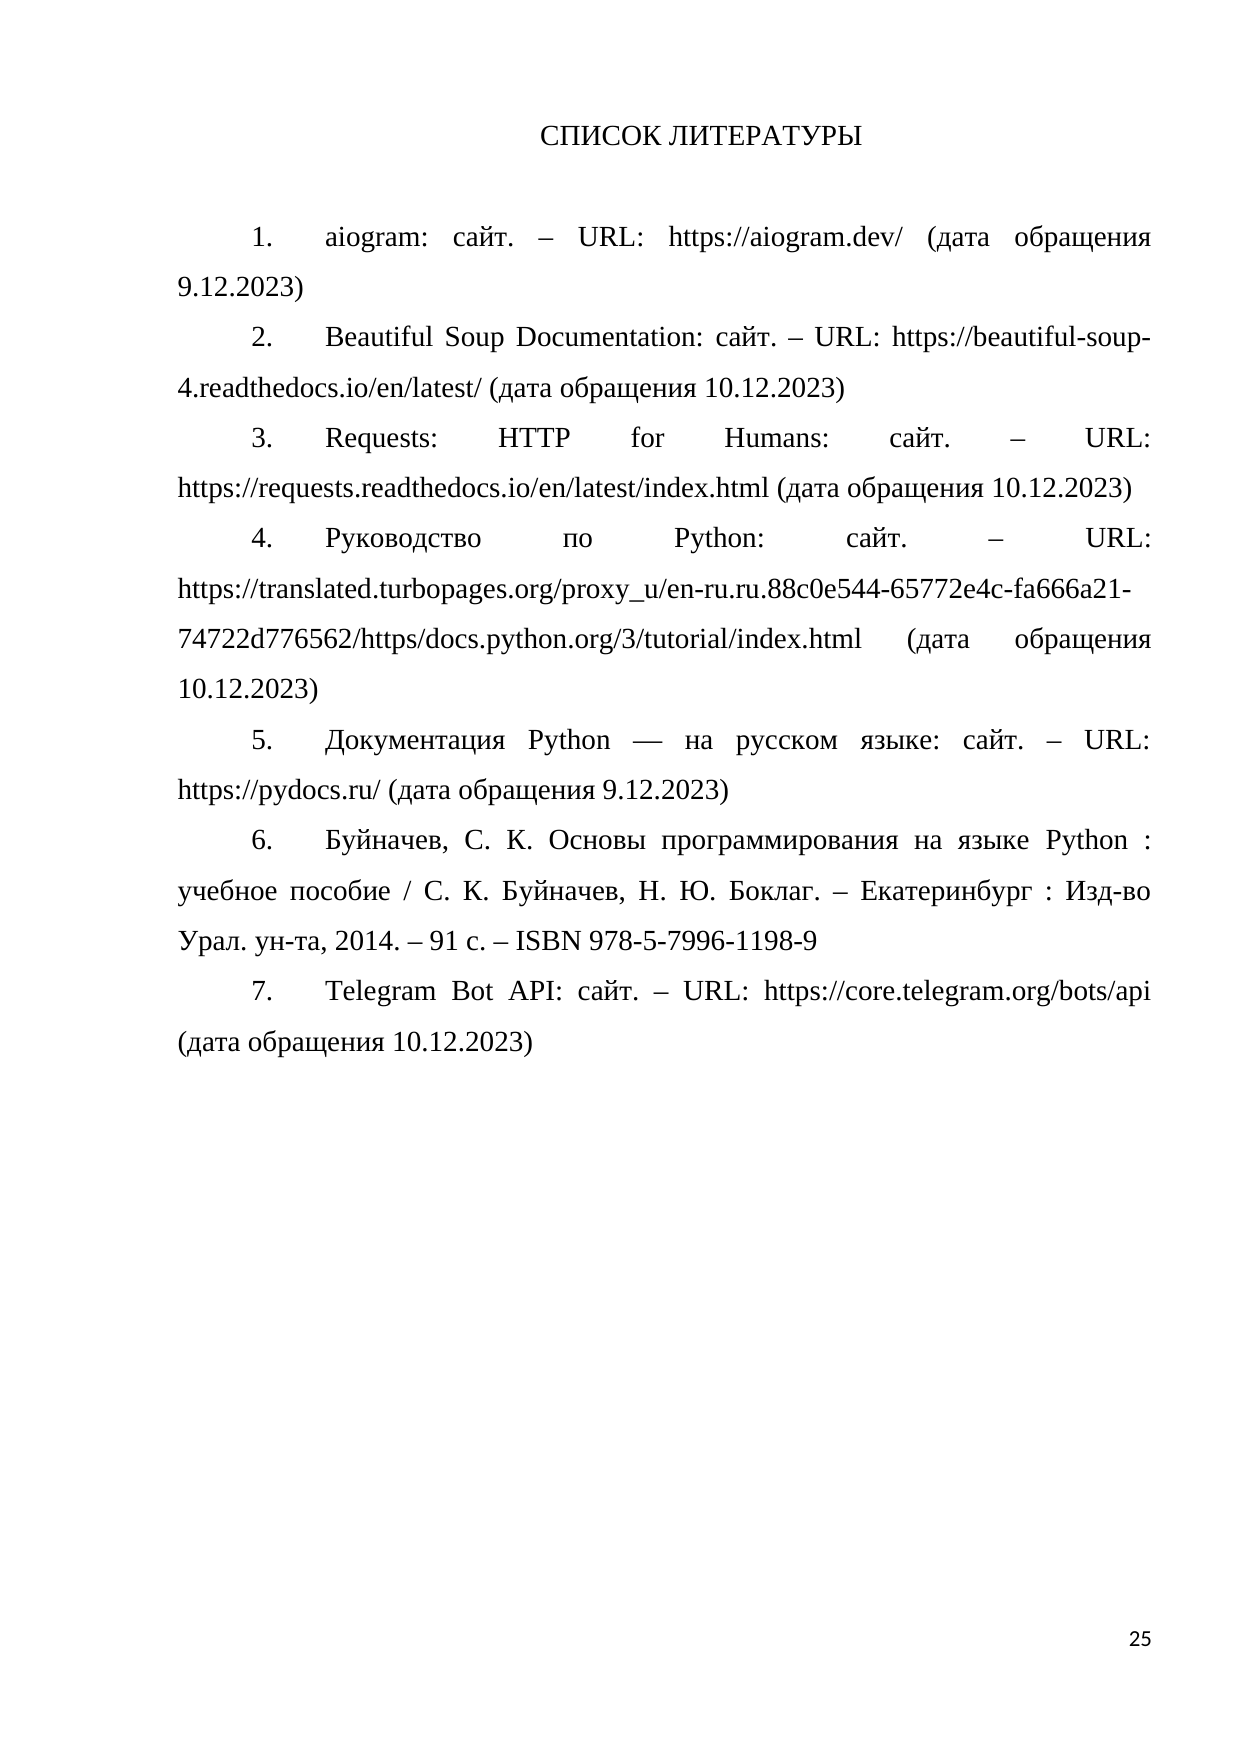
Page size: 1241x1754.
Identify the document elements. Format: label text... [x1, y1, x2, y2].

list Руководство по Python: сайт. – URL: https://translated.turbopages.org/proxy_u/en-ru.ru.88c0e544-65772e4c-fa666a21-74722d776562/https/docs.python.org/3/tutorial/index.html (дата обращения 10.12.2023) [177, 521, 1152, 705]
list Telegram Bot API: сайт. – URL: https://core.telegram.org/bots/api (дата обращения 10.12.2023) [177, 973, 1152, 1057]
list Буйначев, С. К. Основы программирования на языке Python : учебное пособие / С. К. Буйначев, Н. Ю. Боклаг. – Екатеринбург : Изд-во Урал. ун-та, 2014. – 91 c. – ISBN 978-5-7996-1198-9 [177, 822, 1152, 957]
list Документация Python — на русском языке: сайт. – URL: https://pydocs.ru/ (дата обращения 9.12.2023) [177, 722, 1152, 806]
list aiogram: сайт. – URL: https://aiogram.dev/ (дата обращения 9.12.2023) [177, 219, 1152, 303]
list СПИСОК ЛИТЕРАТУРЫ [177, 118, 1152, 152]
list Requests: HTTP for Humans: сайт. – URL: https://requests.readthedocs.io/en/latest/index.html (дата обращения 10.12.2023) [177, 420, 1152, 504]
list Beautiful Soup Documentation: сайт. – URL: https://beautiful-soup-4.readthedocs.io/en/latest/ (дата обращения 10.12.2023) [177, 319, 1152, 403]
